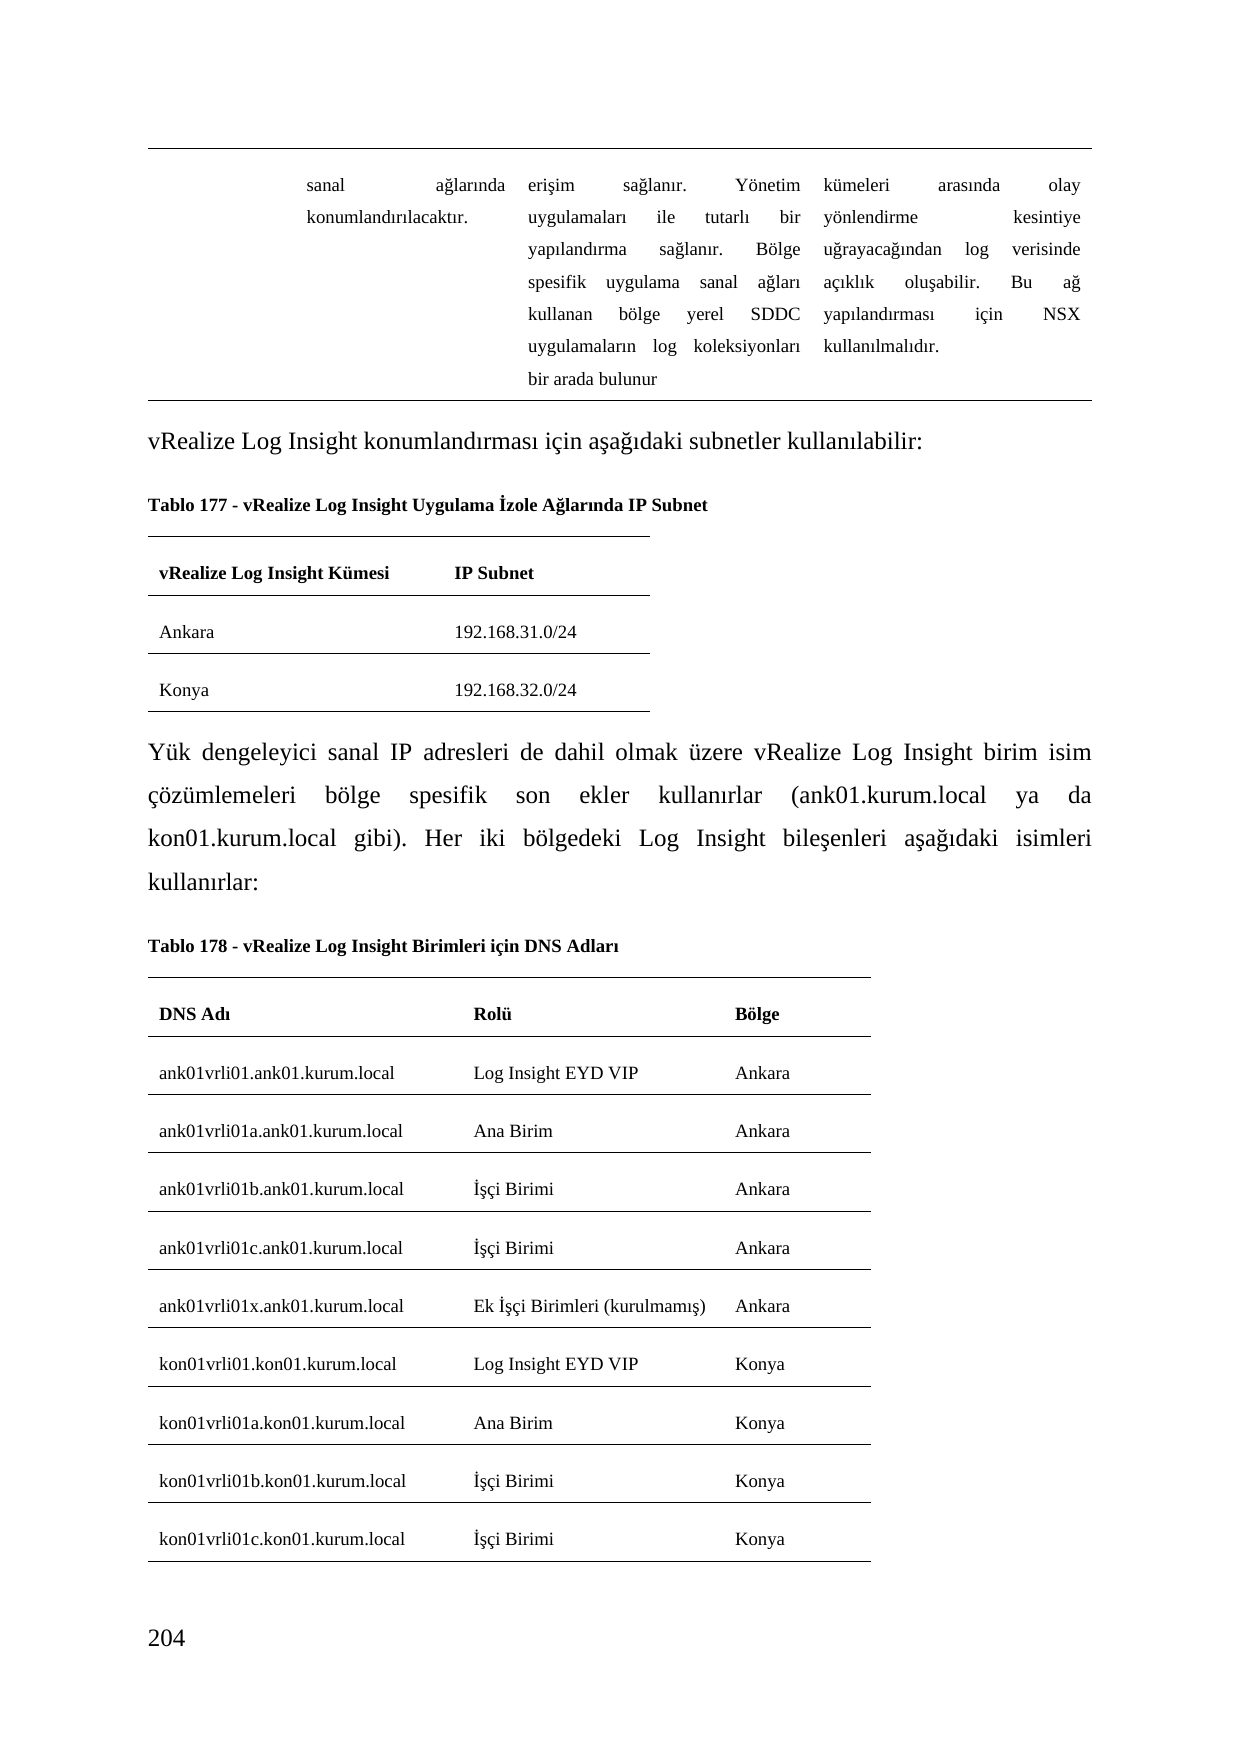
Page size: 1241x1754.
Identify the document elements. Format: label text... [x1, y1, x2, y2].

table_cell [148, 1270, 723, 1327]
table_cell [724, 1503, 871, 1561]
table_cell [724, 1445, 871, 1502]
text Tablo 178 - vRealize Log Insight Birimleri için DNS Adları [148, 935, 1093, 956]
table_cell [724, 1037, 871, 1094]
text Tablo 177 - vRealize Log Insight Uygulama İzole Ağlarında IP Subnet [148, 494, 1093, 515]
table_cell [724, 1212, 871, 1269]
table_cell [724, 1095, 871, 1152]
text Yük dengeleyici sanal IP adresleri de dahil olmak üzere vRealize Log Insight birim isim çözümlemeleri bölge spesifik son ekler kullanırlar (ank01.kurum.local ya da kon01.kurum.local gibi). Her iki bölgedeki Log Insight bileşenleri aşağıdaki isimleri kullanırlar: [148, 737, 1093, 895]
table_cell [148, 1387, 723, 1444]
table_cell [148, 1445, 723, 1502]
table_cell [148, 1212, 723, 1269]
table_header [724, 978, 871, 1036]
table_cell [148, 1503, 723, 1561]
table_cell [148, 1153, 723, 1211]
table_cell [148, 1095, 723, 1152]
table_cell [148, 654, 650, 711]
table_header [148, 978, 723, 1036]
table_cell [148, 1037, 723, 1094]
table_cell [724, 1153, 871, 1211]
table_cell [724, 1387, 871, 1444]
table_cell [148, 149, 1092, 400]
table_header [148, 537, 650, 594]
text vRealize Log Insight konumlandırması için aşağıdaki subnetler kullanılabilir: [148, 426, 1093, 454]
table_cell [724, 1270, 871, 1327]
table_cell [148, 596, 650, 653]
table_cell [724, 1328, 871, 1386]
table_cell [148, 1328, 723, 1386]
